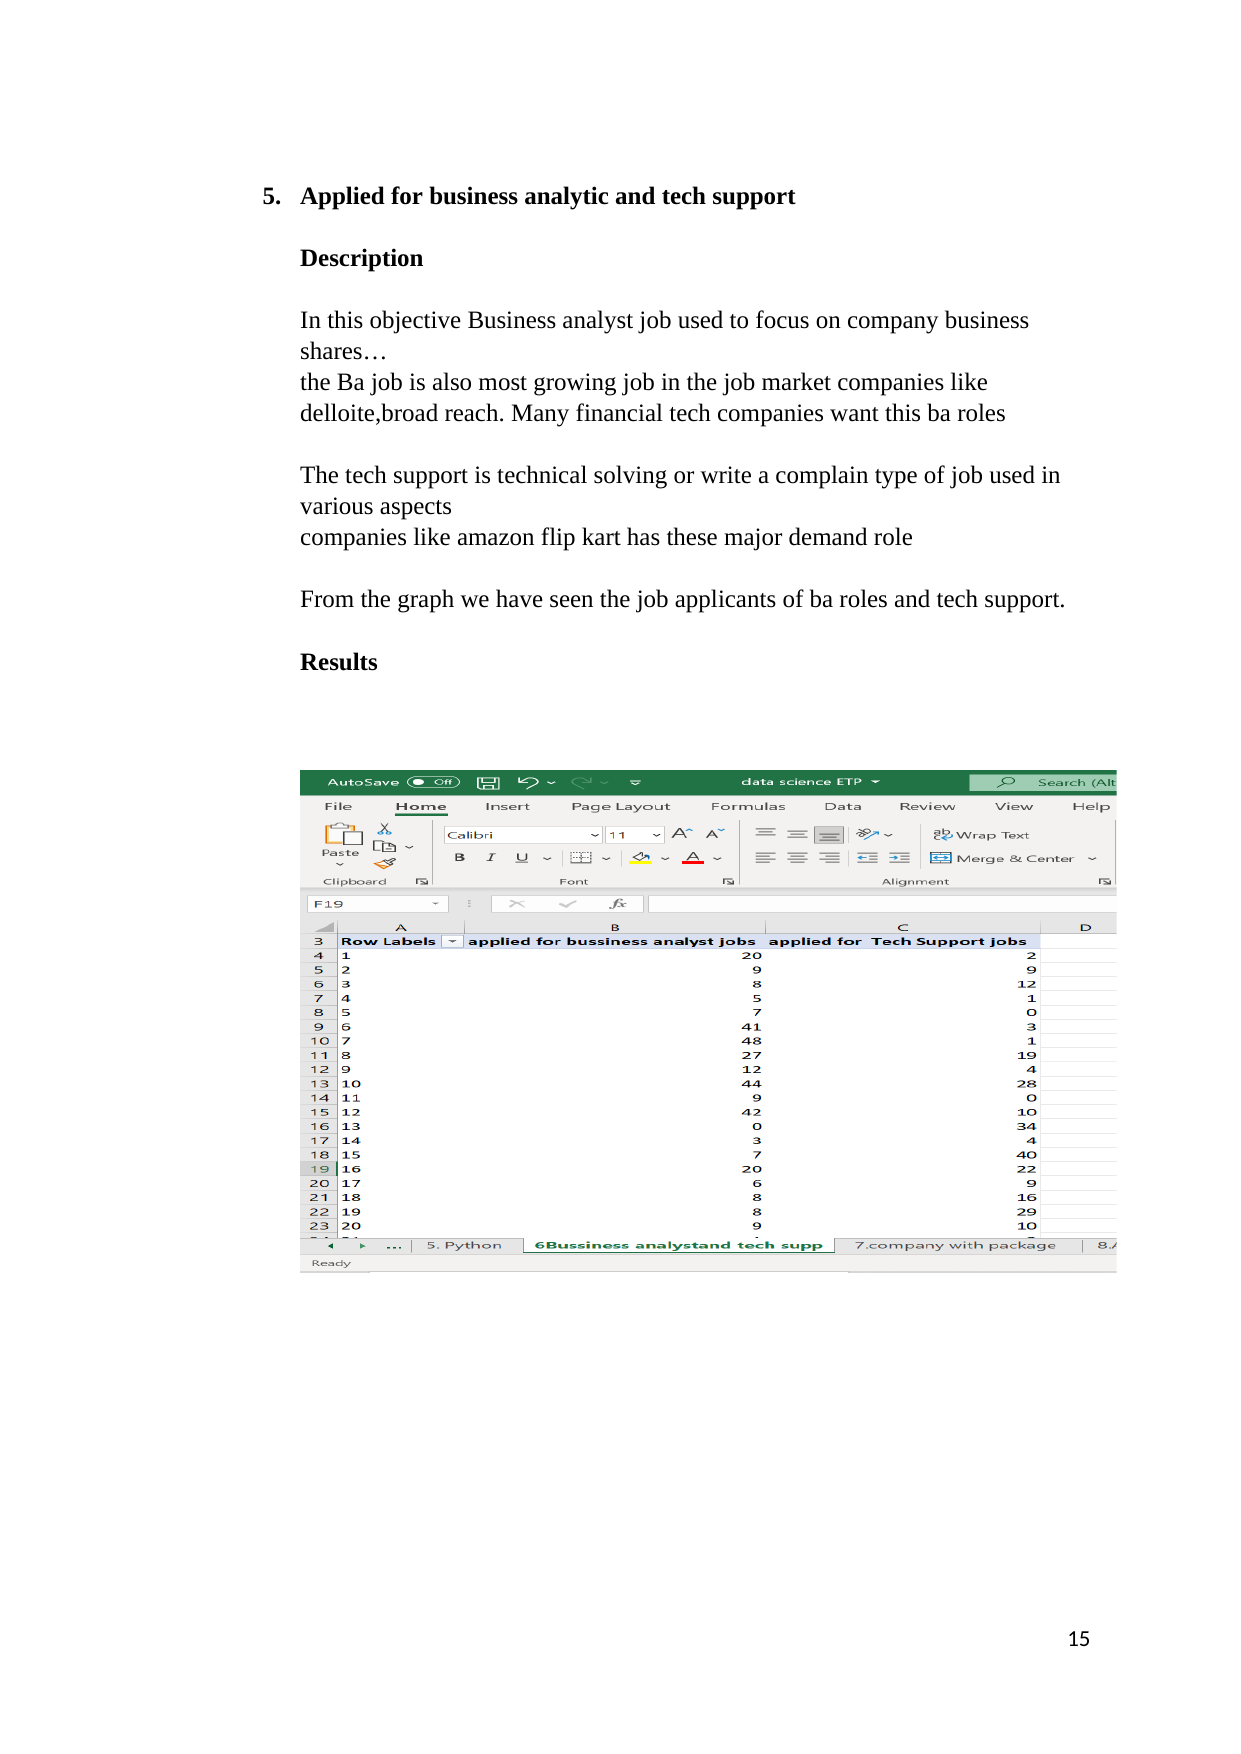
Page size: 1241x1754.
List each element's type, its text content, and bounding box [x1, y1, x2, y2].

list From the graph we have seen the job applicants of ba roles and tech support. [300, 553, 1090, 613]
list Applied for business analytic and tech support [262, 181, 1090, 210]
picture [300, 770, 1117, 1273]
list Description [300, 243, 1090, 272]
list In this objective Business analyst job used to focus on company business shares… the Ba job is also most growing job in the job market companies like delloite,broad reach. Many financial tech companies want this ba roles [300, 305, 1090, 427]
list The tech support is technical solving or write a complain type of job used in various aspects companies like amazon flip kart has these major demand role [300, 460, 1090, 551]
list Results [300, 647, 1090, 675]
